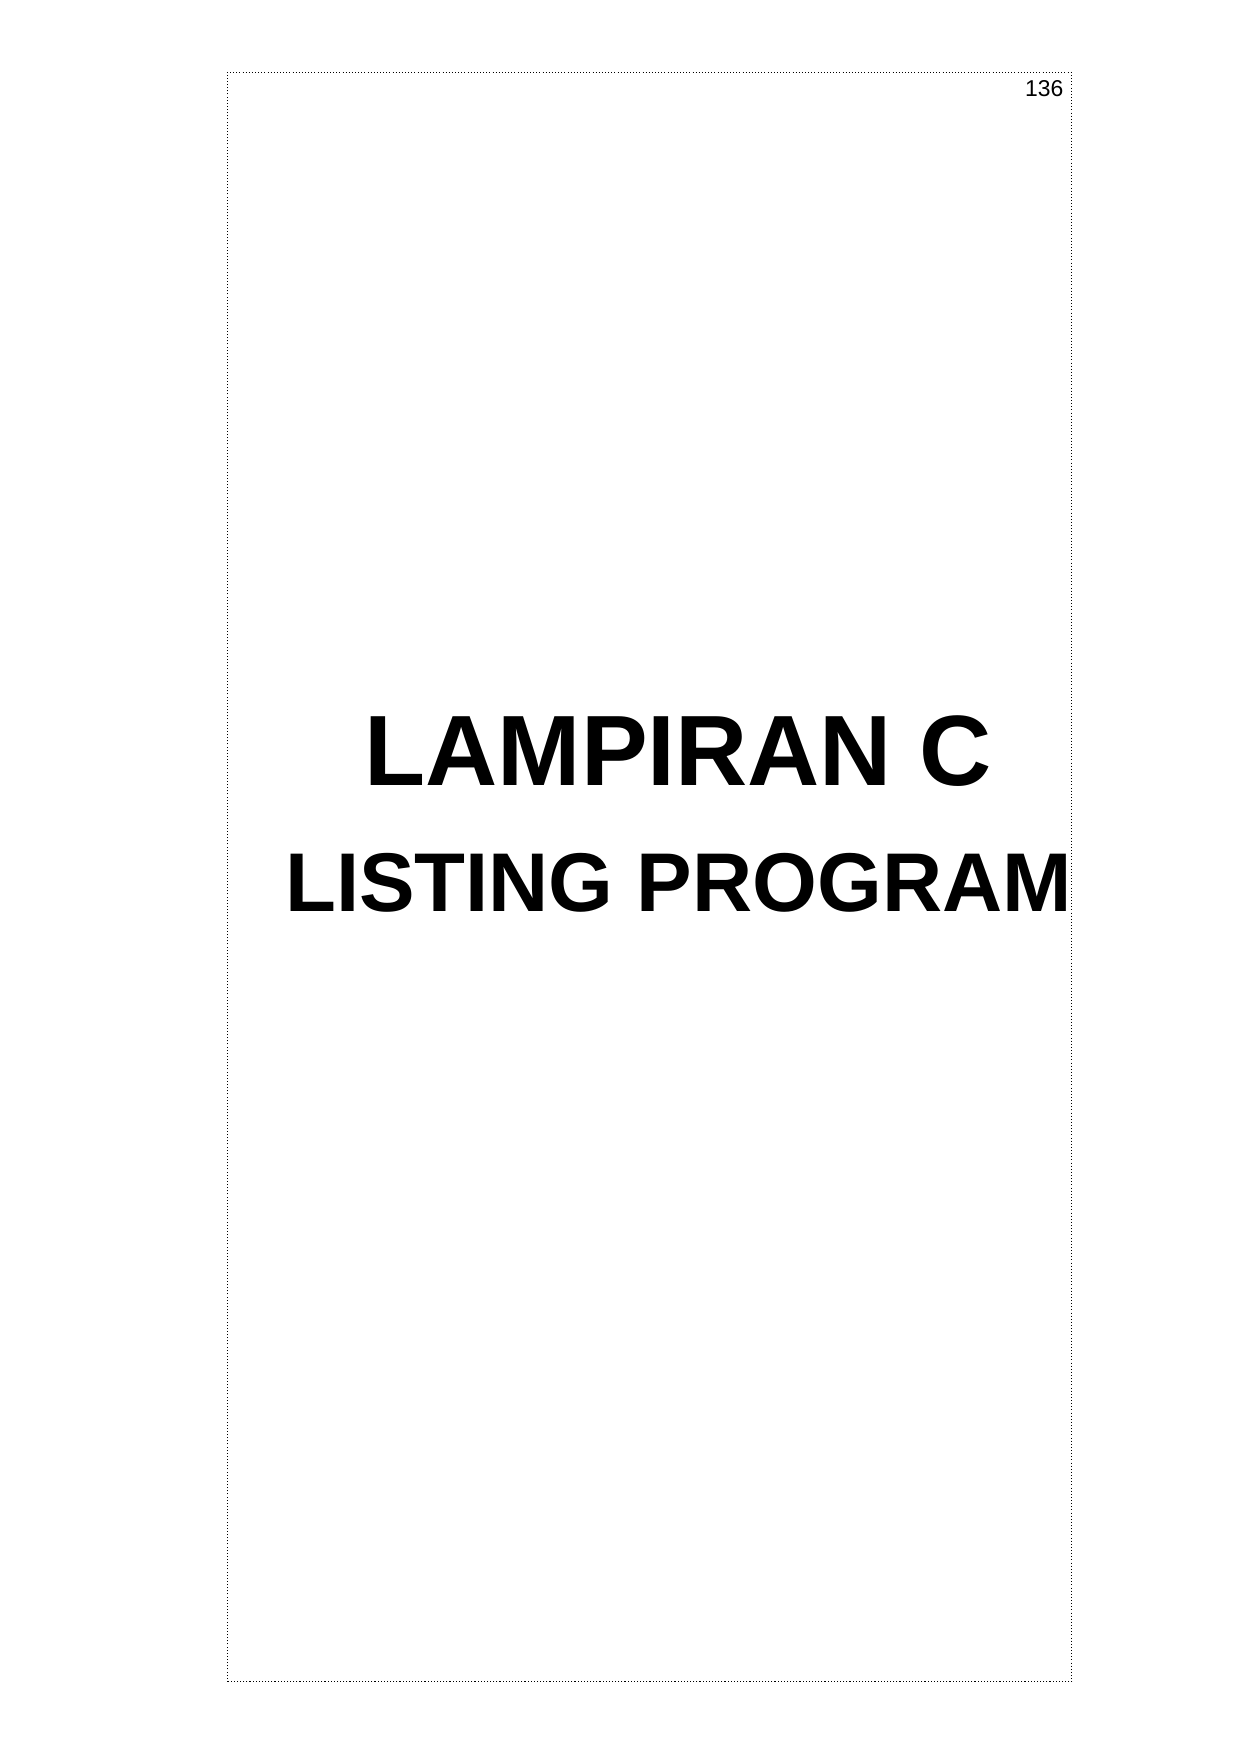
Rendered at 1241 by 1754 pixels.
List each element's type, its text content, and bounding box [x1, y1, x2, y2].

text LAMPIRAN C [236, 691, 1121, 806]
text LISTING PROGRAM [236, 833, 1121, 929]
